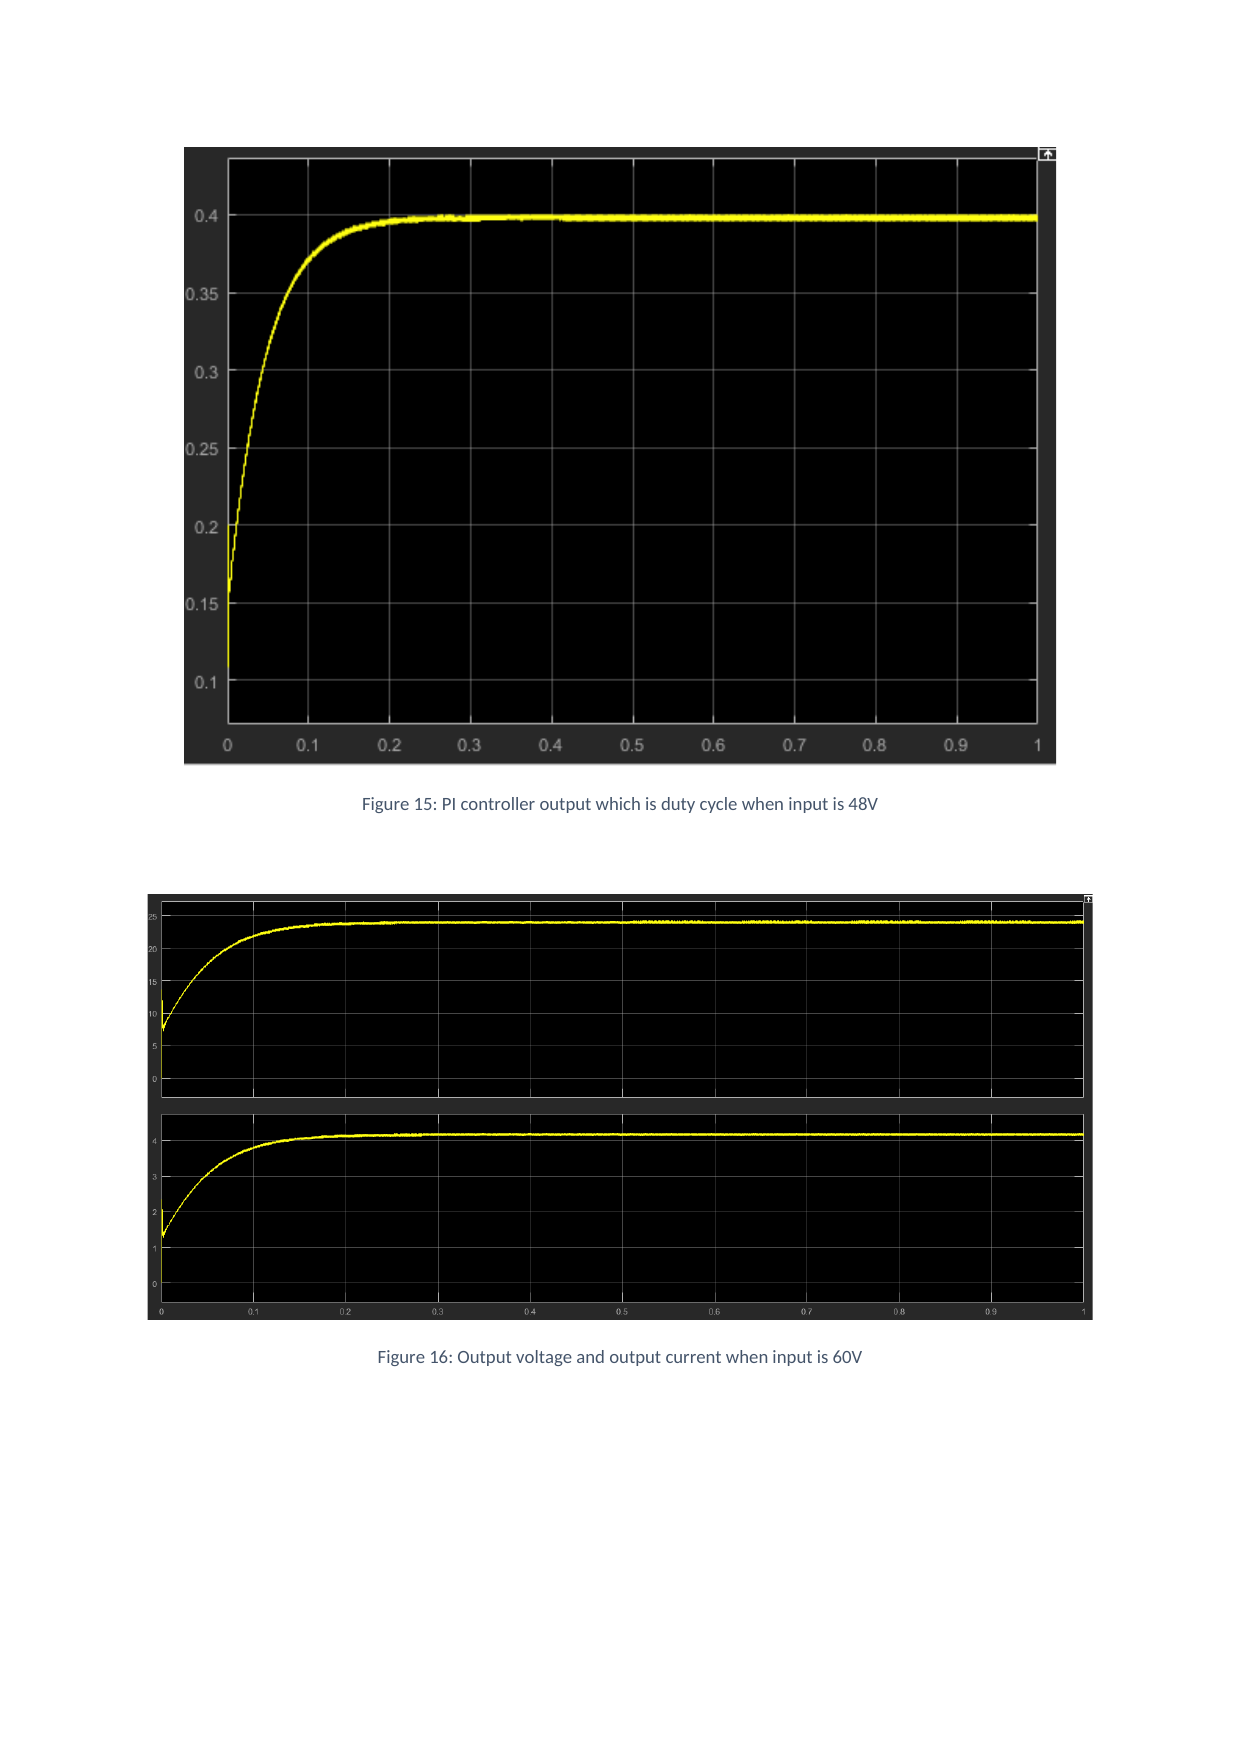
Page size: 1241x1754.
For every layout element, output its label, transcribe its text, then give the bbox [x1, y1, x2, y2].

text Figure 16: Output voltage and output current when input is 60V [148, 1345, 1093, 1368]
text Figure 15: PI controller output which is duty cycle when input is 48V [148, 792, 1093, 814]
picture [147, 894, 1093, 1320]
picture [184, 147, 1057, 767]
